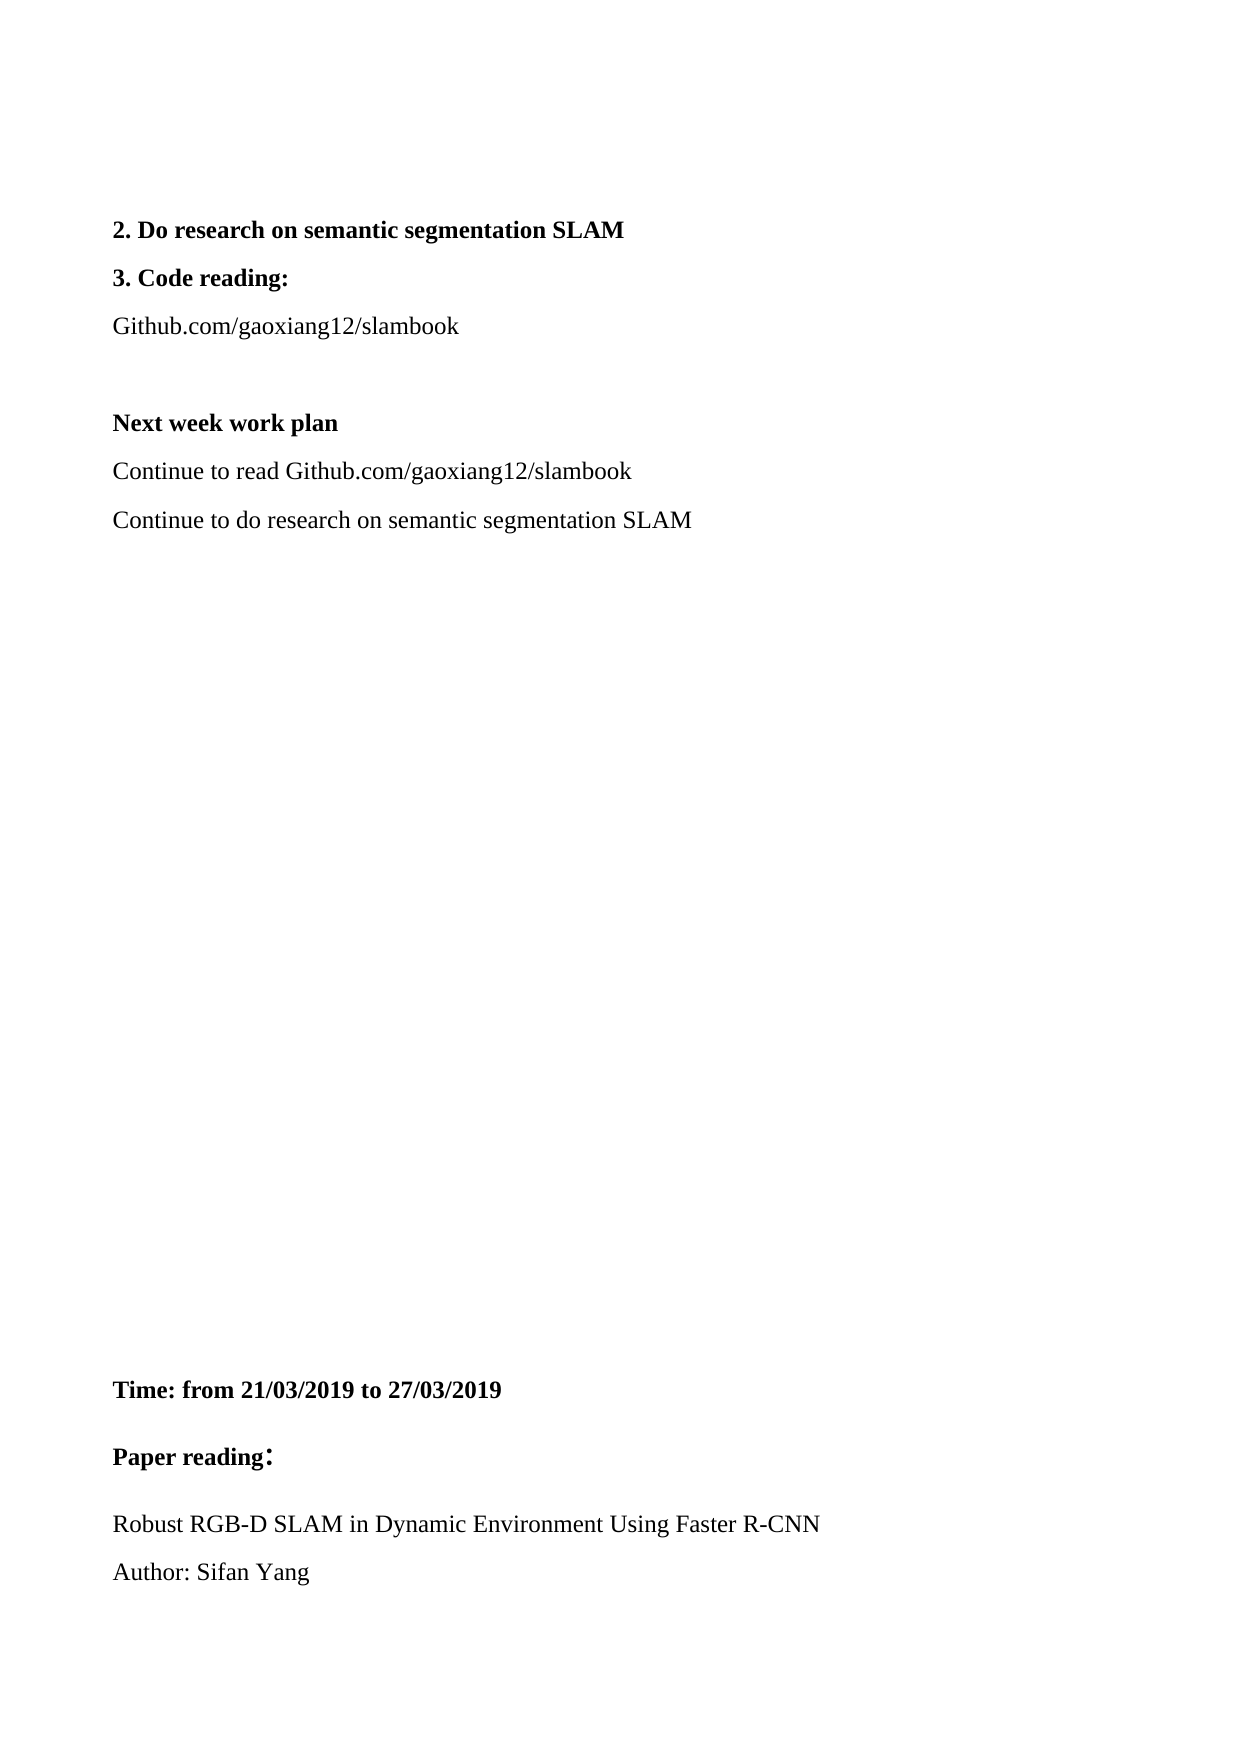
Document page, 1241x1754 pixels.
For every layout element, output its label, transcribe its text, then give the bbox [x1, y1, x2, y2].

text Continue to read Github.com/gaoxiang12/slambook [112, 454, 1128, 488]
text Github.com/gaoxiang12/slambook [112, 309, 1128, 343]
text Robust RGB-D SLAM in Dynamic Environment Using Faster R-CNN [112, 1507, 1128, 1541]
text Time: from 21/03/2019 to 27/03/2019 [112, 1372, 1128, 1406]
text Paper reading： [112, 1421, 1128, 1488]
text Next week work plan [112, 406, 1128, 439]
text Author: Sifan Yang [112, 1555, 1128, 1589]
text 2. Do research on semantic segmentation SLAM [112, 212, 1128, 246]
text Continue to do research on semantic segmentation SLAM [112, 502, 1128, 536]
text 3. Code reading: [112, 261, 1128, 294]
